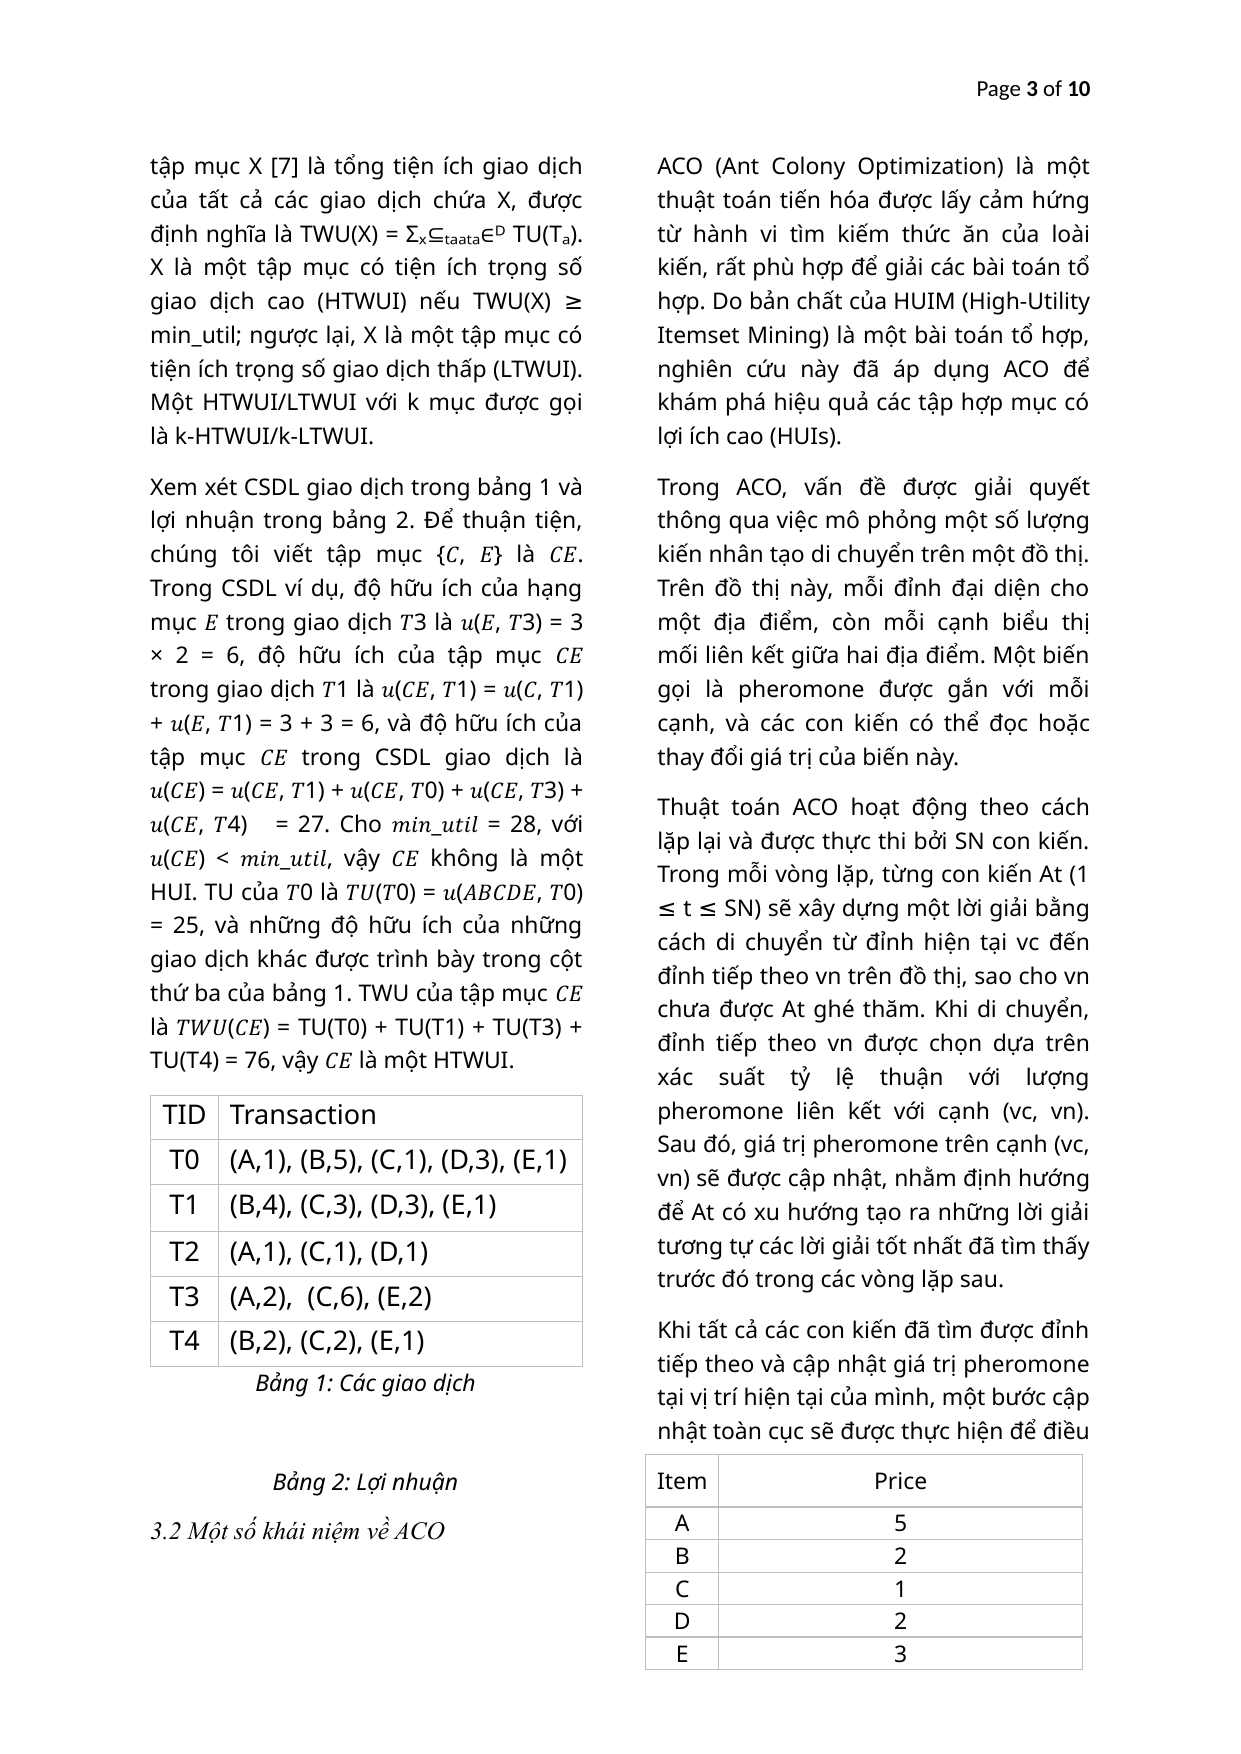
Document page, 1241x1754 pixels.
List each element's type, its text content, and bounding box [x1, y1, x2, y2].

table_cell T3 [151, 1277, 218, 1321]
table_cell T4 [151, 1322, 218, 1366]
text Thuật toán ACO hoạt động theo cách lặp lại và được thực thi bởi SN con kiến. Trong mỗi vòng lặp, từng con kiến At (1 ≤ t ≤ SN) sẽ xây dựng một lời giải bằng cách di chuyển từ đỉnh hiện tại vc đến đỉnh tiếp theo vn trên đồ thị, sao cho vn chưa được At ghé thăm. Khi di chuyển, đỉnh tiếp theo vn được chọn dựa trên xác suất tỷ lệ thuận với lượng pheromone liên kết với cạnh (vc, vn). Sau đó, giá trị pheromone trên cạnh (vc, vn) sẽ được cập nhật, nhằm định hướng để At có xu hướng tạo ra những lời giải tương tự các lời giải tốt nhất đã tìm thấy trước đó trong các vòng lặp sau. [657, 791, 1090, 1294]
table_cell 1 [719, 1573, 1082, 1604]
table_cell E [646, 1638, 718, 1669]
table_cell 2 [719, 1605, 1082, 1636]
table_cell 3 [719, 1638, 1082, 1669]
text Trong ACO, vấn đề được giải quyết thông qua việc mô phỏng một số lượng kiến nhân tạo di chuyển trên một đồ thị. Trên đồ thị này, mỗi đỉnh đại diện cho một địa điểm, còn mỗi cạnh biểu thị mối liên kết giữa hai địa điểm. Một biến gọi là pheromone được gắn với mỗi cạnh, và các con kiến có thể đọc hoặc thay đổi giá trị của biến này. [657, 470, 1090, 772]
text ACO (Ant Colony Optimization) là một thuật toán tiến hóa được lấy cảm hứng từ hành vi tìm kiếm thức ăn của loài kiến, rất phù hợp để giải các bài toán tổ hợp. Do bản chất của HUIM (High-Utility Itemset Mining) là một bài toán tổ hợp, nghiên cứu này đã áp dụng ACO để khám phá hiệu quả các tập hợp mục có lợi ích cao (HUIs). [657, 150, 1090, 451]
table_header Price [719, 1455, 1082, 1506]
table_cell (A,1), (B,5), (C,1), (D,3), (E,1) [219, 1140, 582, 1184]
table_cell T0 [151, 1140, 218, 1184]
table_cell (B,4), (C,3), (D,3), (E,1) [219, 1185, 582, 1231]
table_cell T1 [151, 1185, 218, 1231]
text Bảng 2: Lợi nhuận [150, 1466, 583, 1497]
text Xem xét CSDL giao dịch trong bảng 1 và lợi nhuận trong bảng 2. Để thuận tiện, chúng tôi viết tập mục {𝐶, 𝐸} là 𝐶𝐸. Trong CSDL ví dụ, độ hữu ích của hạng mục 𝐸 trong giao dịch 𝑇3 là 𝑢(𝐸, 𝑇3) = 3 × 2 = 6, độ hữu ích của tập mục 𝐶𝐸 trong giao dịch 𝑇1 là 𝑢(𝐶𝐸, 𝑇1) = 𝑢(𝐶, 𝑇1) + 𝑢(𝐸, 𝑇1) = 3 + 3 = 6, và độ hữu ích của tập mục 𝐶𝐸 trong CSDL giao dịch là 𝑢(𝐶𝐸) = 𝑢(𝐶𝐸, 𝑇1) + 𝑢(𝐶𝐸, 𝑇0) + 𝑢(𝐶𝐸, 𝑇3) + 𝑢(𝐶𝐸, 𝑇4) = 27. Cho 𝑚𝑖𝑛_𝑢𝑡𝑖𝑙 = 28, với 𝑢(𝐶𝐸) < 𝑚𝑖𝑛_𝑢𝑡𝑖𝑙, vậy 𝐶𝐸 không là một HUI. TU của 𝑇0 là 𝑇𝑈(𝑇0) = 𝑢(𝐴𝐵𝐶𝐷𝐸, 𝑇0) = 25, và những độ hữu ích của những giao dịch khác được trình bày trong cột thứ ba của bảng 1. TWU của tập mục 𝐶𝐸 là 𝑇𝑊𝑈(𝐶𝐸) = TU(T0) + TU(T1) + TU(T3) + TU(T4) = 76, vậy 𝐶𝐸 là một HTWUI. [150, 470, 583, 1075]
table_cell (A,2), (C,6), (E,2) [219, 1277, 582, 1321]
table_cell 5 [719, 1508, 1082, 1539]
text 3.2 Một số khái niệm về ACO [150, 1516, 583, 1545]
table_header TID [151, 1096, 218, 1139]
table_cell A [646, 1508, 718, 1539]
table_cell (B,2), (C,2), (E,1) [219, 1322, 582, 1366]
table_cell B [646, 1540, 718, 1572]
table_cell C [646, 1573, 718, 1604]
table_cell 2 [719, 1540, 1082, 1572]
table_cell D [646, 1605, 718, 1636]
table_cell (A,1), (C,1), (D,1) [219, 1232, 582, 1276]
table_header Transaction [219, 1096, 582, 1139]
table_header Item [646, 1455, 718, 1506]
table_cell T2 [151, 1232, 218, 1276]
text Bảng 1: Các giao dịch [150, 1367, 583, 1398]
